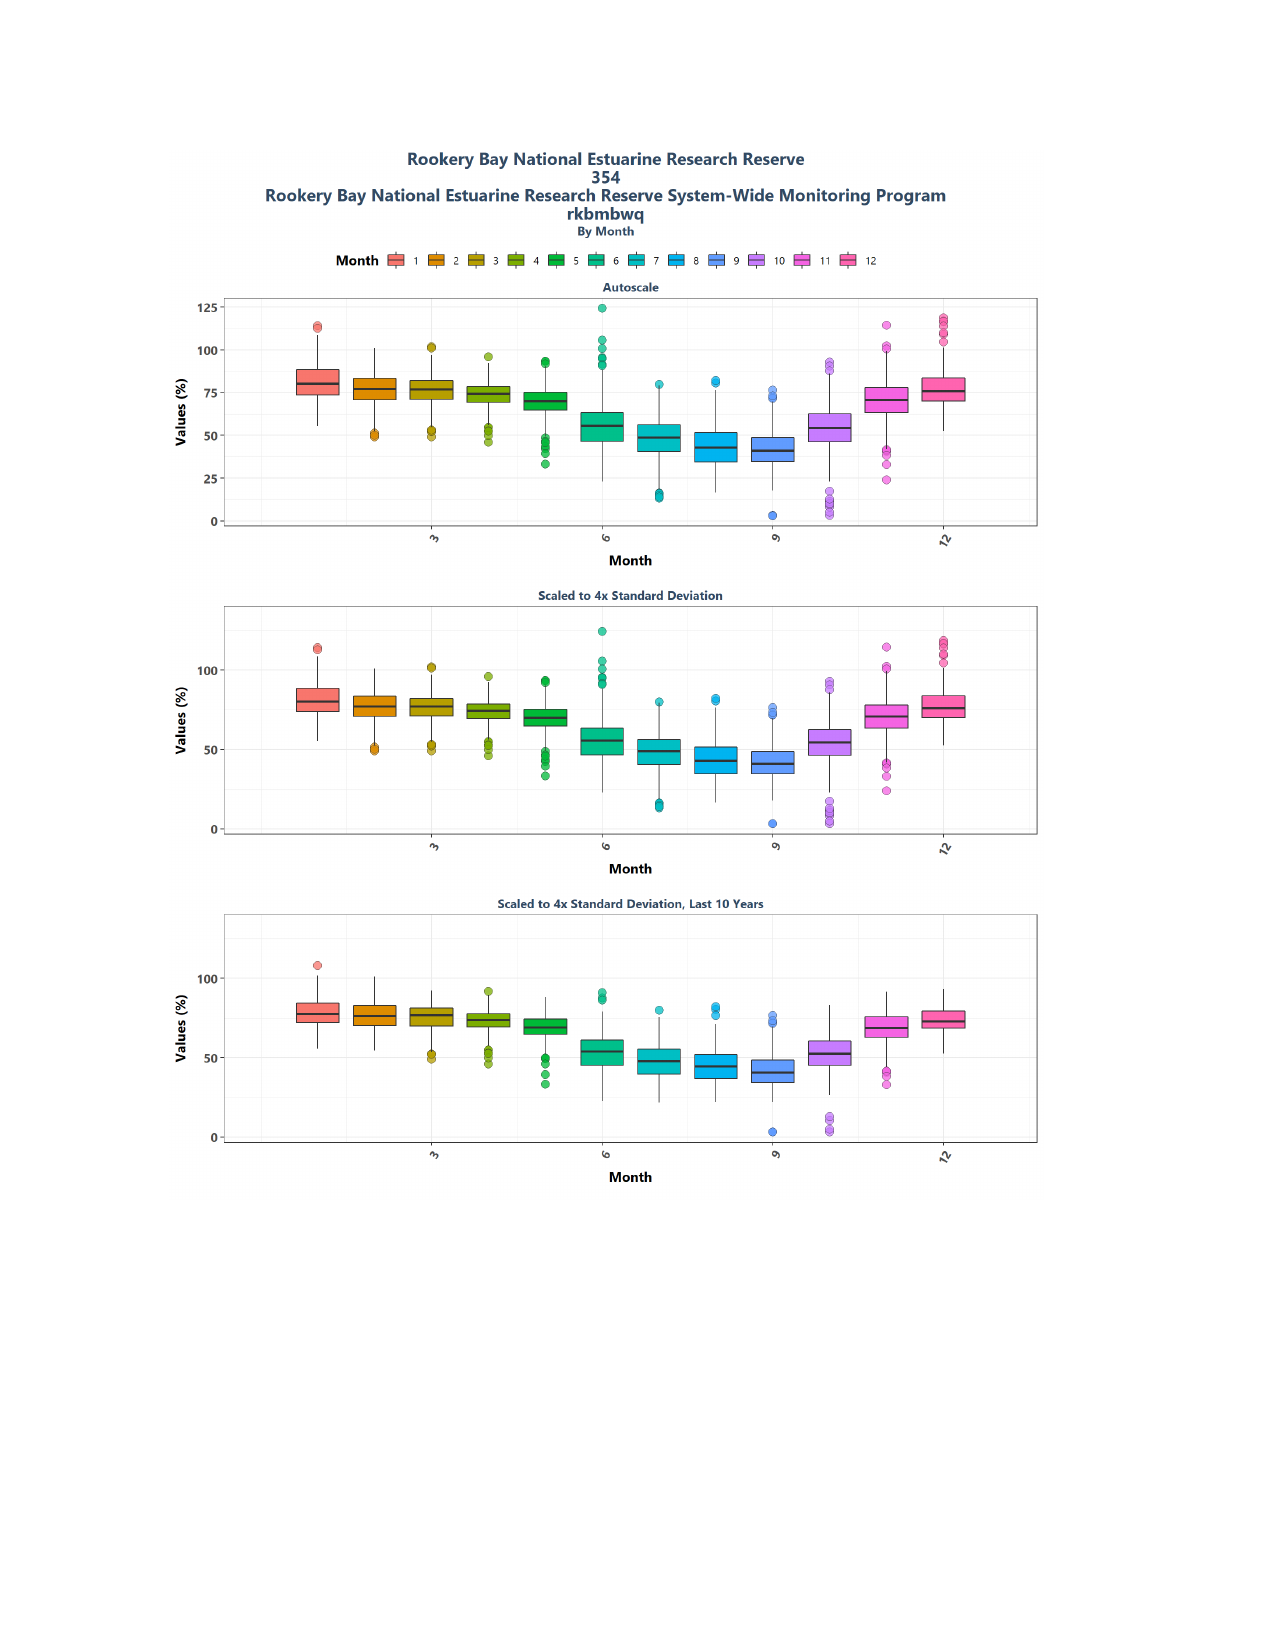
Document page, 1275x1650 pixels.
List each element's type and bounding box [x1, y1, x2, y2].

picture [168, 150, 1044, 1200]
